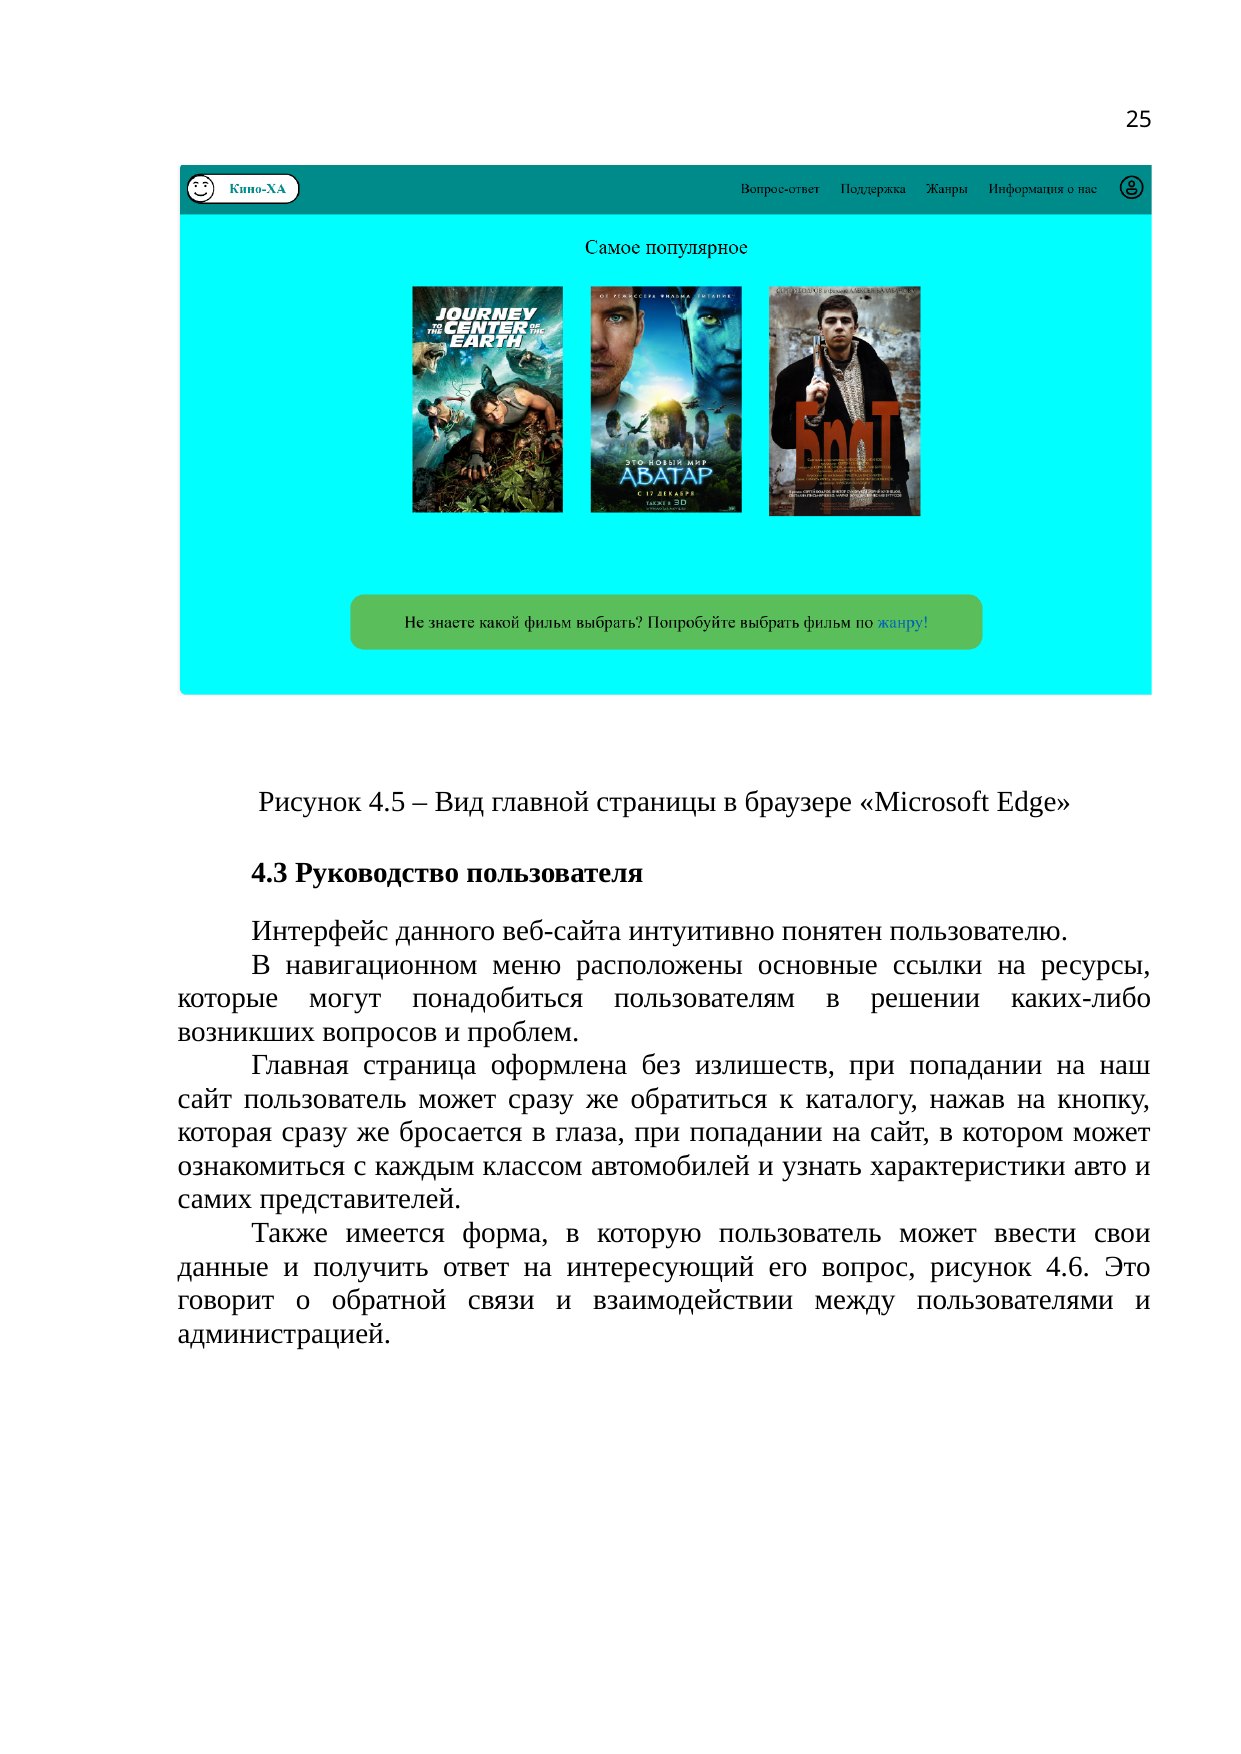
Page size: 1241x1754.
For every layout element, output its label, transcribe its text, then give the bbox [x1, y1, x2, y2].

text В навигационном меню расположены основные ссылки на ресурсы, которые могут понадобиться пользователям в решении каких-либо возникших вопросов и проблем. [177, 947, 1152, 1047]
text 4.3 Руководство пользователя [177, 855, 1152, 888]
text Главная страница оформлена без излишеств, при попадании на наш сайт пользователь может сразу же обратиться к каталогу, нажав на кнопку, которая сразу же бросается в глаза, при попадании на сайт, в котором может ознакомиться с каждым классом автомобилей и узнать характеристики авто и самих представителей. [177, 1047, 1152, 1215]
text Рисунок 4.5 – Вид главной страницы в браузере «Microsoft Edge» [177, 784, 1152, 817]
text Также имеется форма, в которую пользователь может ввести свои данные и получить ответ на интересующий его вопрос, рисунок 4.6. Это говорит о обратной связи и взаимодействии между пользователями и администрацией. [177, 1215, 1152, 1349]
text Интерфейс данного веб-сайта интуитивно понятен пользователю. [177, 913, 1152, 947]
picture [177, 165, 1152, 696]
